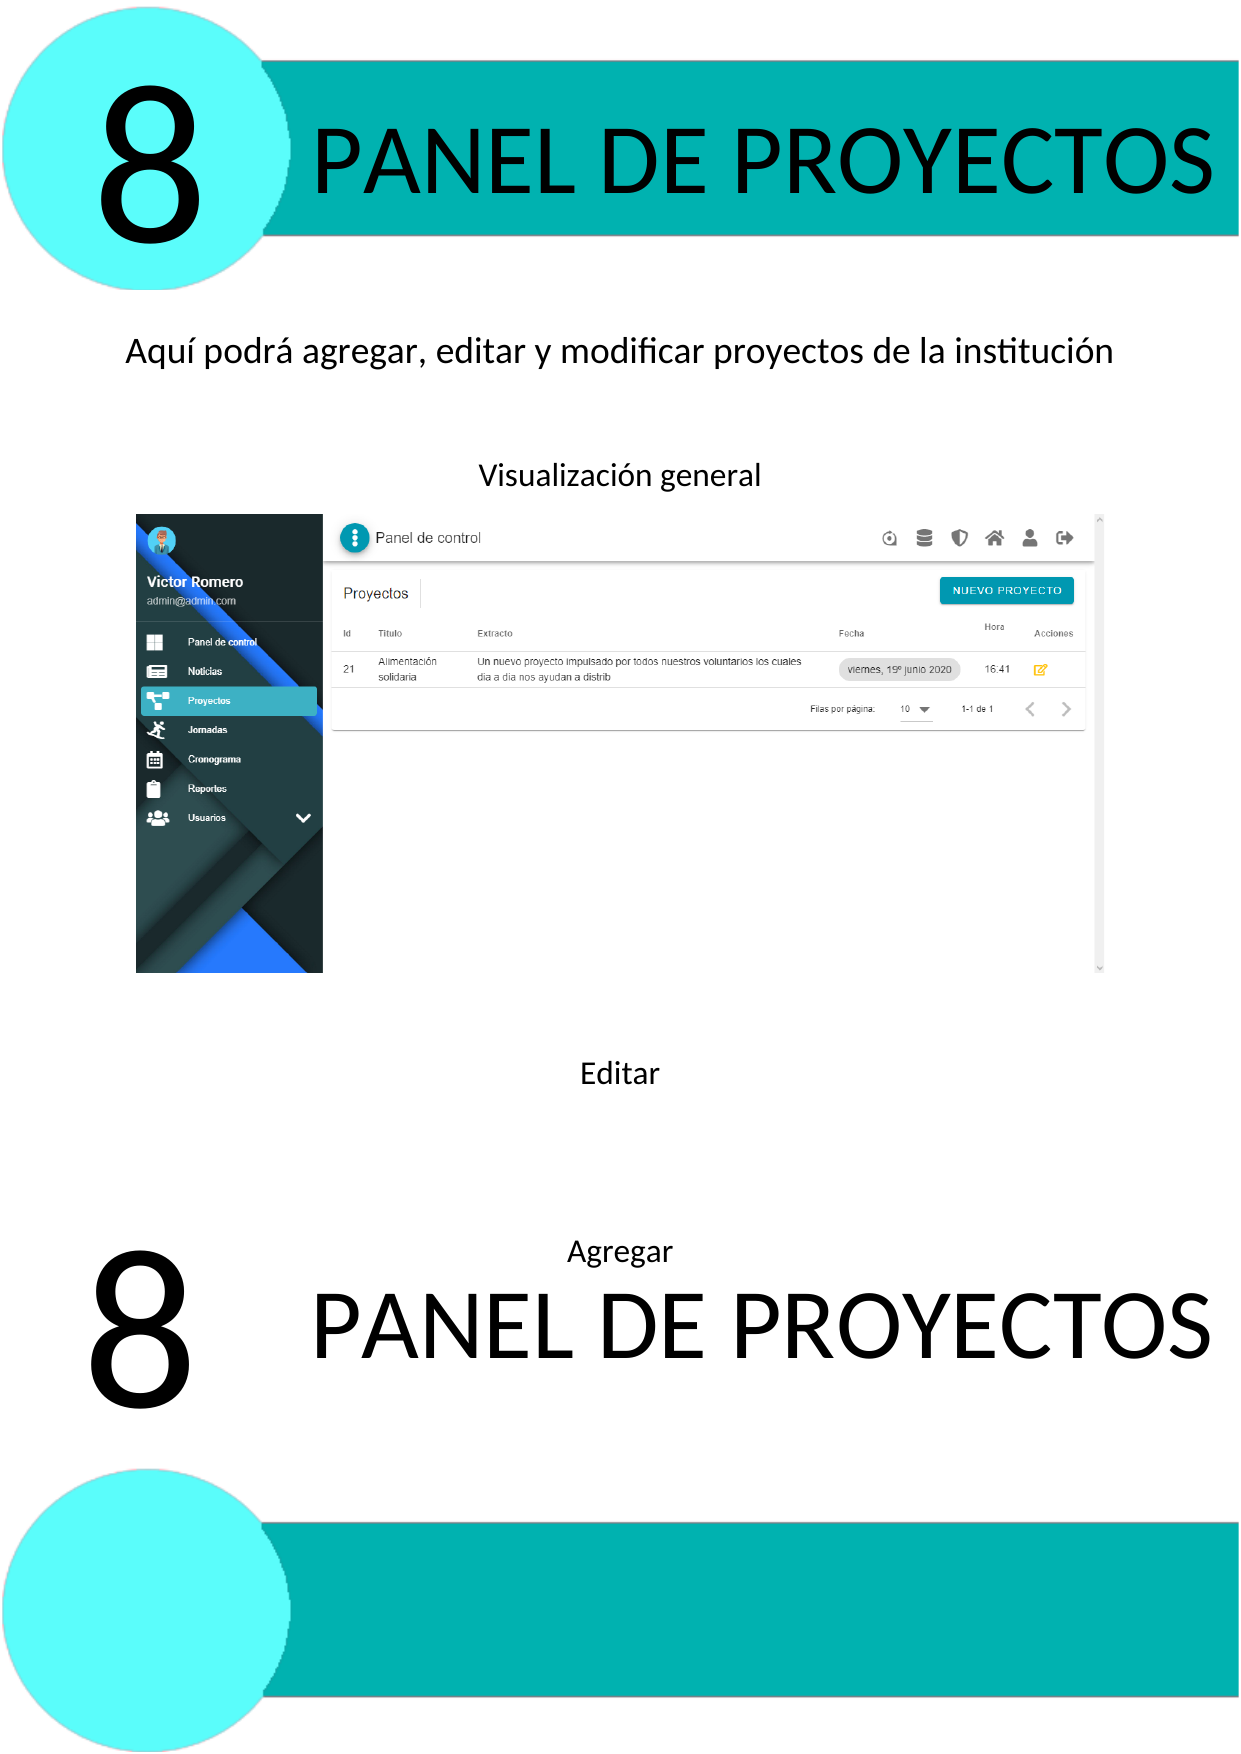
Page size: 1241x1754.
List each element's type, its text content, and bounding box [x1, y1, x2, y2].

text Editar [0, 1052, 1240, 1093]
picture [1, 5, 1238, 288]
picture [1, 1466, 1238, 1750]
text Agregar [0, 1229, 1240, 1270]
text Visualización general [0, 454, 1240, 495]
picture [136, 514, 1105, 973]
